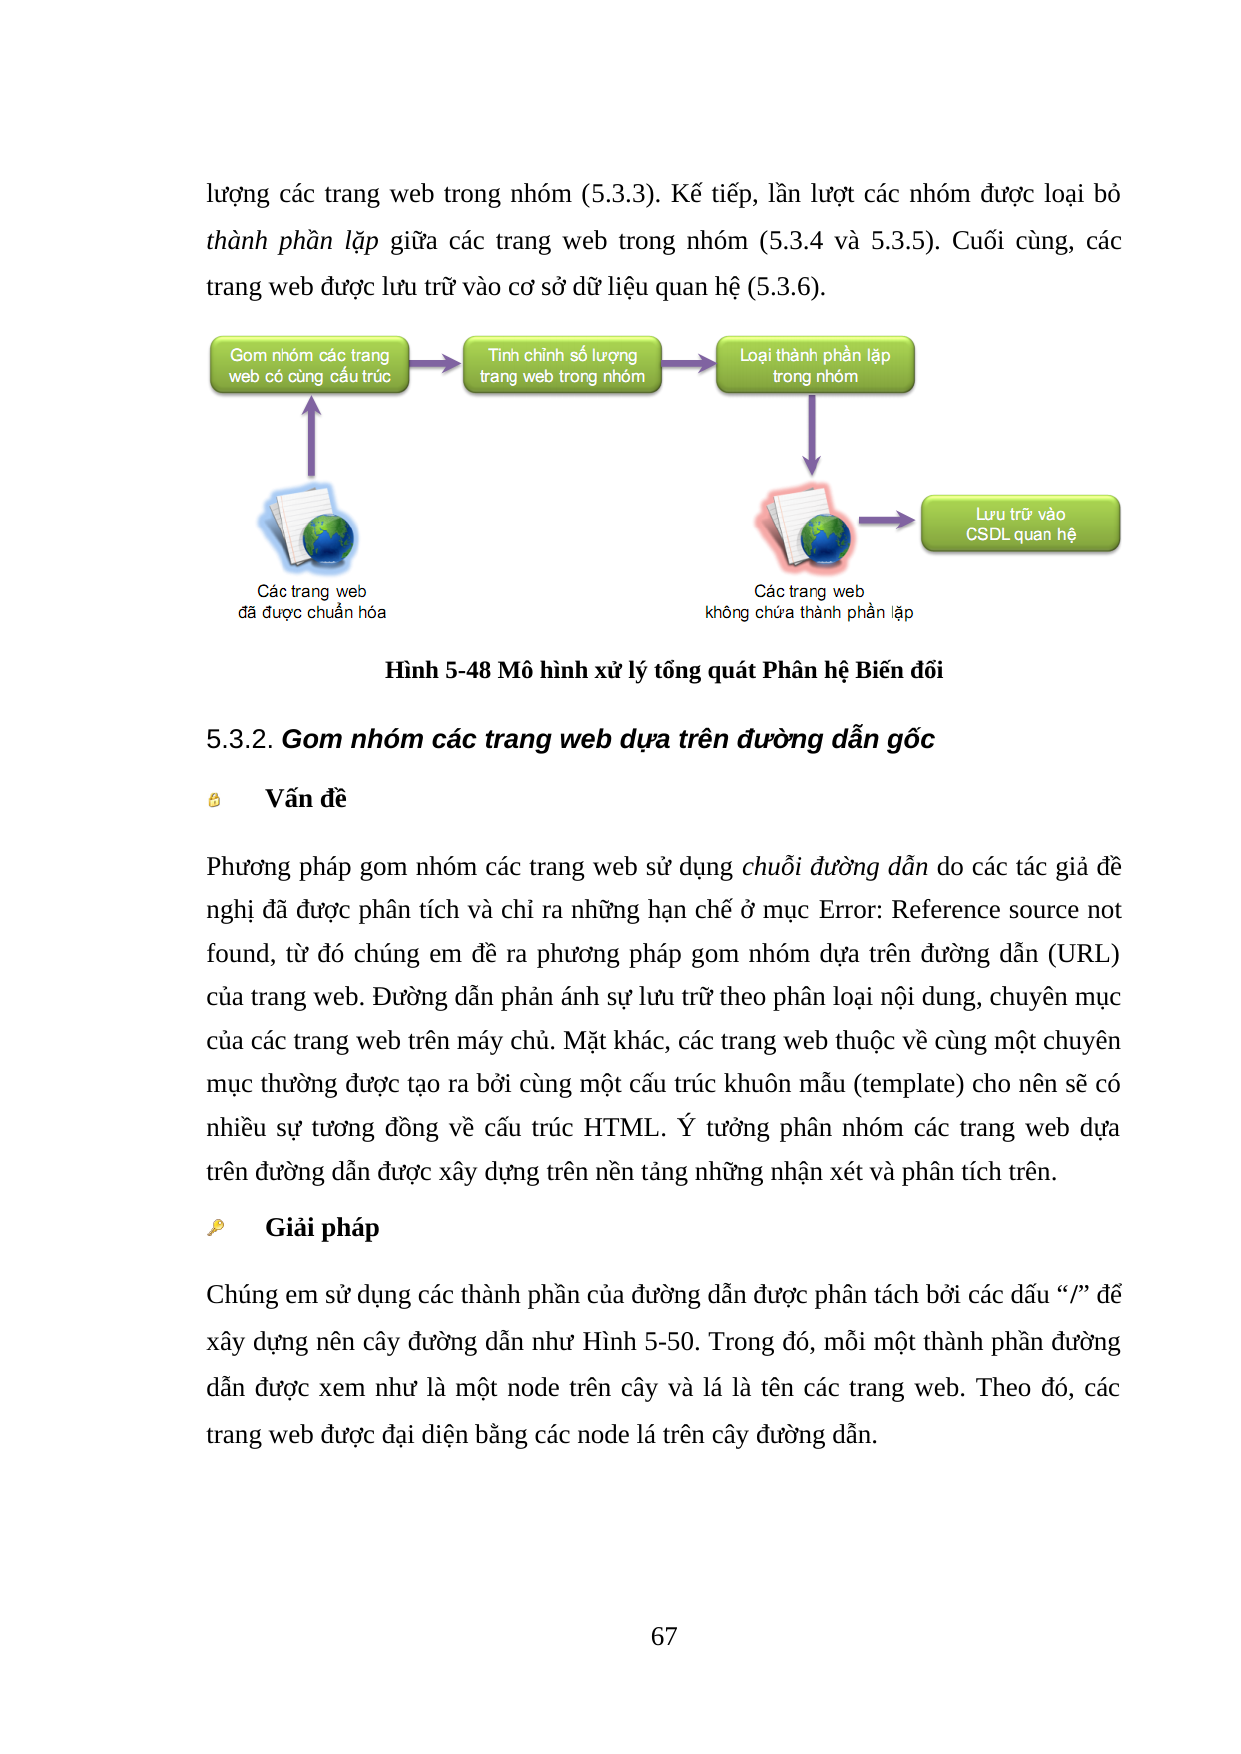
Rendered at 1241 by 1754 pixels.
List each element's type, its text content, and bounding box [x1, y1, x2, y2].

text Vấn đề [206, 782, 1122, 813]
picture [206, 329, 1122, 627]
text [206, 177, 1122, 302]
subtitle Gom nhóm các trang web dựa trên đường dẫn gốc [206, 723, 1122, 754]
picture [207, 791, 221, 808]
picture [207, 1219, 224, 1236]
text Giải pháp [206, 1211, 1122, 1242]
